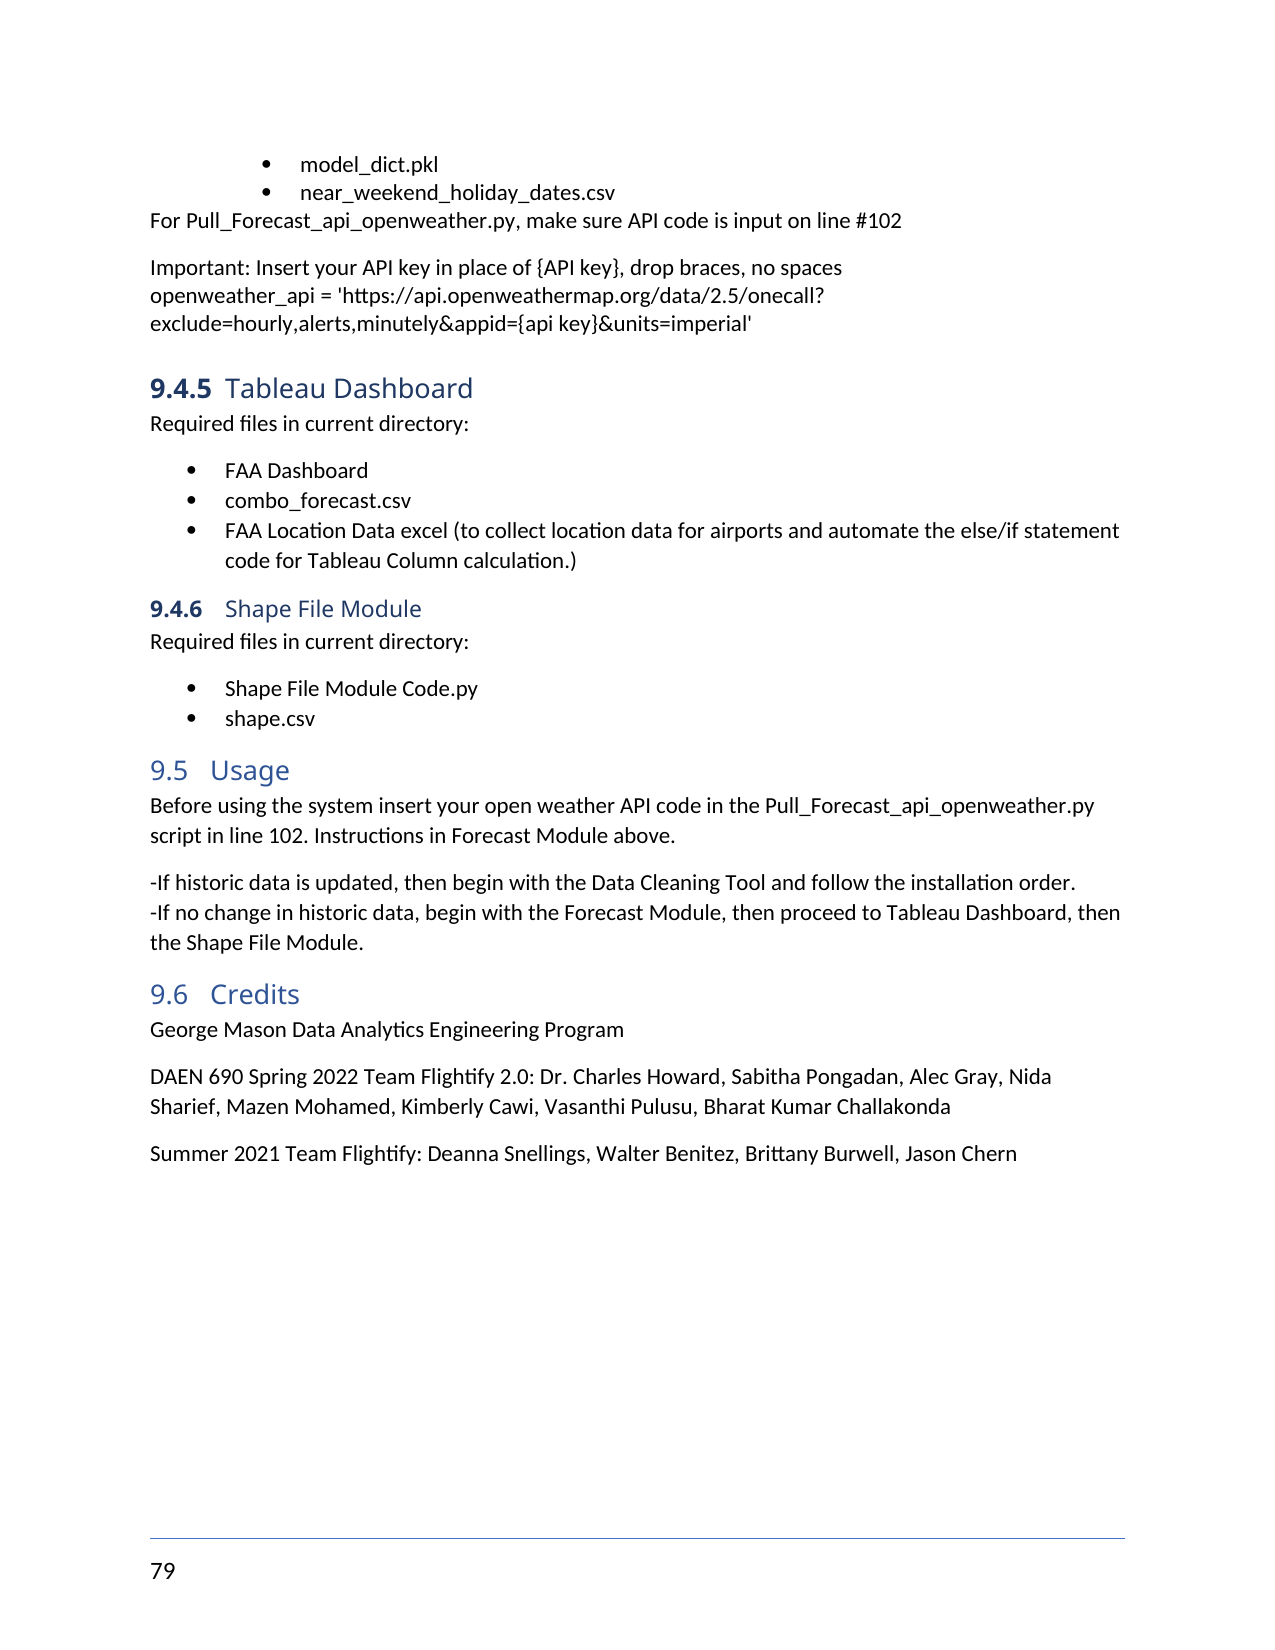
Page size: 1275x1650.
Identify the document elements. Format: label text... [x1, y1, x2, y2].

text Important: Insert your API key in place of {API key}, drop braces, no spaces [150, 253, 1125, 281]
text Summer 2021 Team Flightify: Deanna Snellings, Walter Benitez, Brittany Burwell, Jason Chern [150, 1139, 1125, 1167]
text For Pull_Forecast_api_openweather.py, make sure API code is input on line #102 [150, 206, 1125, 234]
subtitle Usage [150, 751, 1125, 788]
text Required files in current directory: [150, 627, 1125, 655]
list combo_forecast.csv [187, 486, 1125, 514]
text openweather_api = 'https://api.openweathermap.org/data/2.5/onecall?exclude=hourly,alerts,minutely&appid={api key}&units=imperial' [150, 281, 1125, 337]
list Shape File Module Code.py [187, 674, 1125, 702]
text Before using the system insert your open weather API code in the Pull_Forecast_api_openweather.py script in line 102. Instructions in Forecast Module above. [150, 791, 1125, 849]
list near_weekend_holiday_dates.csv [262, 178, 1125, 206]
text -If historic data is updated, then begin with the Data Cleaning Tool and follow the installation order. -If no change in historic data, begin with the Forecast Module, then proceed to Tableau Dashboard, then the Shape File Module. [150, 868, 1125, 956]
subtitle Credits [150, 975, 1125, 1012]
text DAEN 690 Spring 2022 Team Flightify 2.0: Dr. Charles Howard, Sabitha Pongadan, Alec Gray, Nida Sharief, Mazen Mohamed, Kimberly Cawi, Vasanthi Pulusu, Bharat Kumar Challakonda [150, 1062, 1125, 1120]
list model_dict.pkl [262, 150, 1125, 178]
list shape.csv [187, 704, 1125, 732]
subtitle Tableau Dashboard [150, 369, 1125, 406]
text Required files in current directory: [150, 409, 1125, 437]
subtitle Shape File Module [150, 593, 1125, 624]
list FAA Dashboard [187, 456, 1125, 484]
list FAA Location Data excel (to collect location data for airports and automate the else/if statement code for Tableau Column calculation.) [187, 516, 1125, 574]
text George Mason Data Analytics Engineering Program [150, 1015, 1125, 1043]
